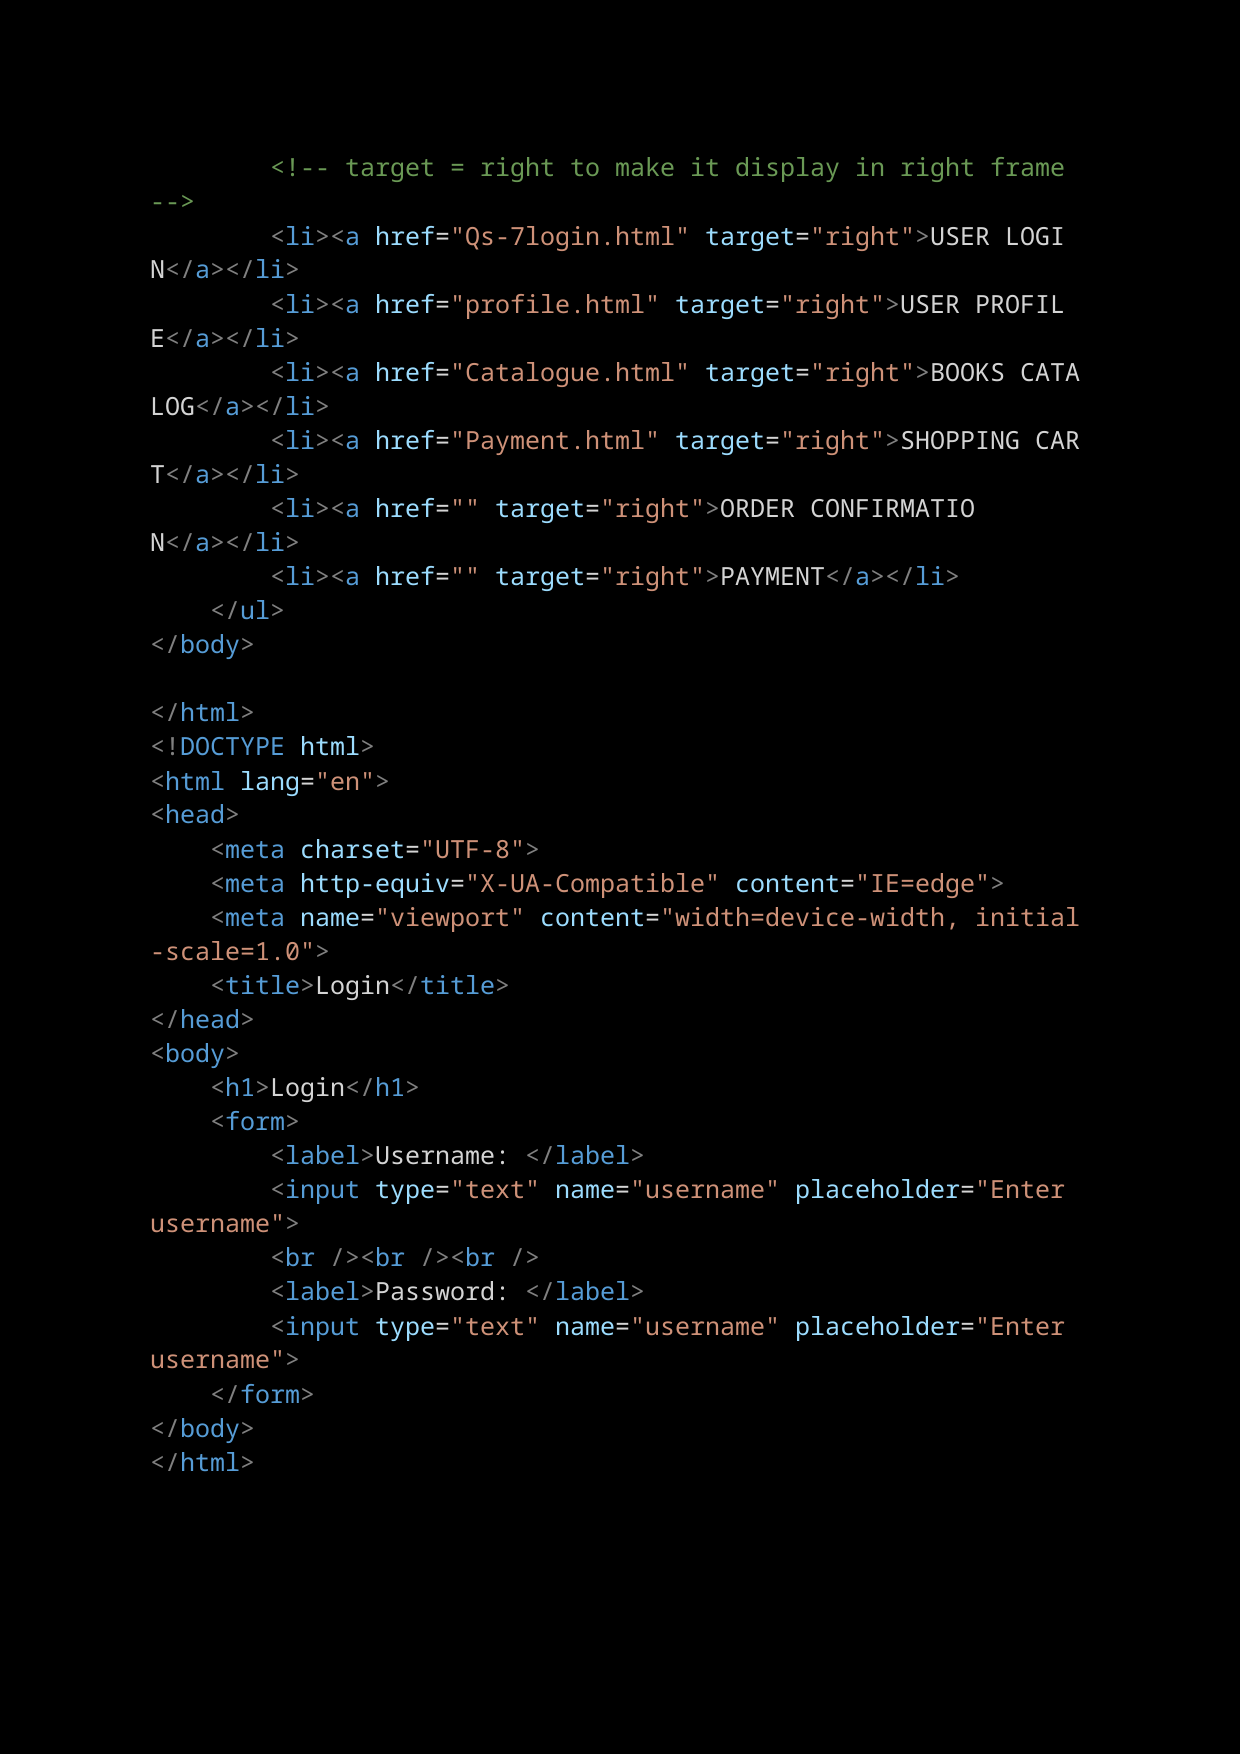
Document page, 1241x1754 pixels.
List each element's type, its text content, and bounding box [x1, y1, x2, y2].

text <meta charset="UTF-8"> [150, 831, 1090, 865]
text <title>Login</title> [150, 967, 1090, 1002]
text </form> [150, 1376, 1090, 1410]
text <head> [150, 797, 1090, 831]
text <meta http-equiv="X-UA-Compatible" content="IE=edge"> [150, 865, 1090, 899]
text <label>Password: </label> [150, 1274, 1090, 1308]
text <li><a href="Catalogue.html" target="right">BOOKS CATALOG</a></li> [150, 354, 1090, 422]
text <li><a href="" target="right">PAYMENT</a></li> [150, 559, 1090, 593]
text </body> [150, 1410, 1090, 1444]
text </html> [150, 695, 1090, 729]
text <!-- target = right to make it display in right frame --> [150, 150, 1090, 218]
text </head> [150, 1002, 1090, 1036]
text <li><a href="" target="right">ORDER CONFIRMATION</a></li> [150, 491, 1090, 559]
text <html lang="en"> [150, 763, 1090, 797]
text <form> [150, 1104, 1090, 1138]
text <h1>Login</h1> [150, 1070, 1090, 1104]
text <li><a href="Qs-7login.html" target="right">USER LOGIN</a></li> [150, 218, 1090, 286]
text <li><a href="Payment.html" target="right">SHOPPING CART</a></li> [150, 422, 1090, 491]
text </body> [150, 627, 1090, 661]
text <li><a href="profile.html" target="right">USER PROFILE</a></li> [150, 286, 1090, 354]
text <br /><br /><br /> [150, 1240, 1090, 1274]
text <input type="text" name="username" placeholder="Enter username"> [150, 1308, 1090, 1376]
text <label>Username: </label> [150, 1138, 1090, 1172]
text </ul> [150, 593, 1090, 627]
text </html> [150, 1444, 1090, 1478]
text <input type="text" name="username" placeholder="Enter username"> [150, 1172, 1090, 1240]
text <meta name="viewport" content="width=device-width, initial-scale=1.0"> [150, 899, 1090, 967]
text <!DOCTYPE html> [150, 729, 1090, 763]
text <body> [150, 1036, 1090, 1070]
